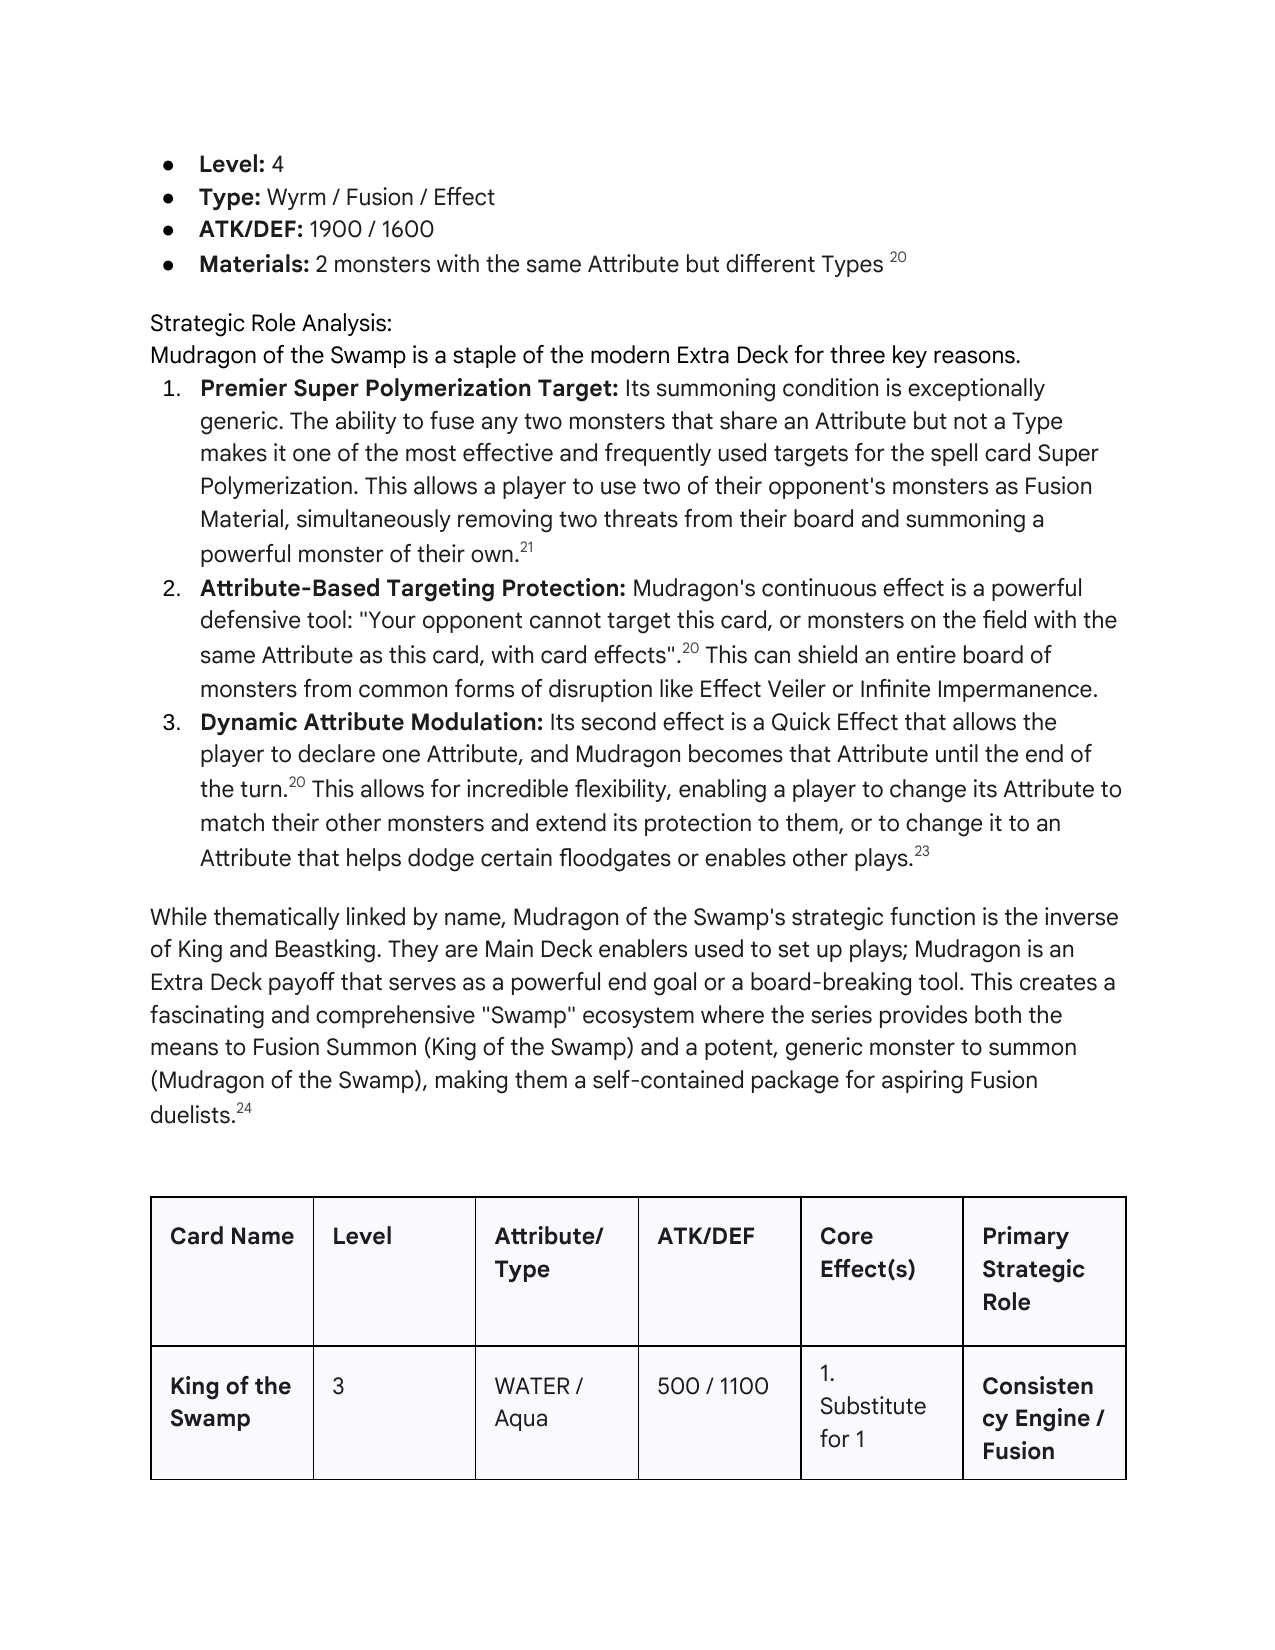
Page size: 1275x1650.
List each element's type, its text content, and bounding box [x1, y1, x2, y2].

list Premier Super Polymerization Target: Its summoning condition is exceptionally generic. The ability to fuse any two monsters that share an Attribute but not a Type makes it one of the most effective and frequently used targets for the spell card Super Polymerization. This allows a player to use two of their opponent's monsters as Fusion Material, simultaneously removing two threats from their board and summoning a powerful monster of their own.21 [162, 374, 1125, 569]
table_header Core Effect(s) [802, 1198, 962, 1345]
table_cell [802, 1347, 962, 1478]
table_header Card Name [152, 1198, 313, 1345]
list Type: Wyrm / Fusion / Effect [161, 183, 1125, 211]
table_header Level [314, 1198, 475, 1345]
table_header Attribute/Type [476, 1198, 638, 1345]
list Dynamic Attribute Modulation: Its second effect is a Quick Effect that allows the player to declare one Attribute, and Mudragon becomes that Attribute until the end of the turn.20 This allows for incredible flexibility, enabling a player to change its Attribute to match their other monsters and extend its protection to them, or to change it to an Attribute that helps dodge certain floodgates or enables other plays.23 [162, 708, 1125, 873]
table_cell 500 / 1100 [639, 1347, 800, 1478]
list Level: 4 [161, 150, 1125, 179]
table_header ATK/DEF [639, 1198, 800, 1345]
table_cell 3 [314, 1347, 475, 1478]
text While thematically linked by name, Mudragon of the Swamp's strategic function is the inverse of King and Beastking. They are Main Deck enablers used to set up plays; Mudragon is an Extra Deck payoff that serves as a powerful end goal or a board-breaking tool. This creates a fascinating and comprehensive "Swamp" ecosystem where the series provides both the means to Fusion Summon (King of the Swamp) and a potent, generic monster to summon (Mudragon of the Swamp), making them a self-contained package for aspiring Fusion duelists.24 [150, 903, 1125, 1131]
table_cell King of the Swamp [152, 1347, 313, 1478]
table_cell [964, 1347, 1125, 1478]
text Strategic Role Analysis: [150, 309, 1125, 338]
list Materials: 2 monsters with the same Attribute but different Types 20 [161, 248, 1125, 279]
list ATK/DEF: 1900 / 1600 [161, 215, 1125, 244]
list Attribute-Based Targeting Protection: Mudragon's continuous effect is a powerful defensive tool: "Your opponent cannot target this card, or monsters on the field with the same Attribute as this card, with card effects".20 This can shield an entire board of monsters from common forms of disruption like Effect Veiler or Infinite Impermanence. [162, 574, 1125, 704]
text Mudragon of the Swamp is a staple of the modern Extra Deck for three key reasons. [150, 342, 1125, 370]
table_header Primary Strategic Role [964, 1198, 1125, 1345]
table_cell WATER / Aqua [476, 1347, 638, 1478]
